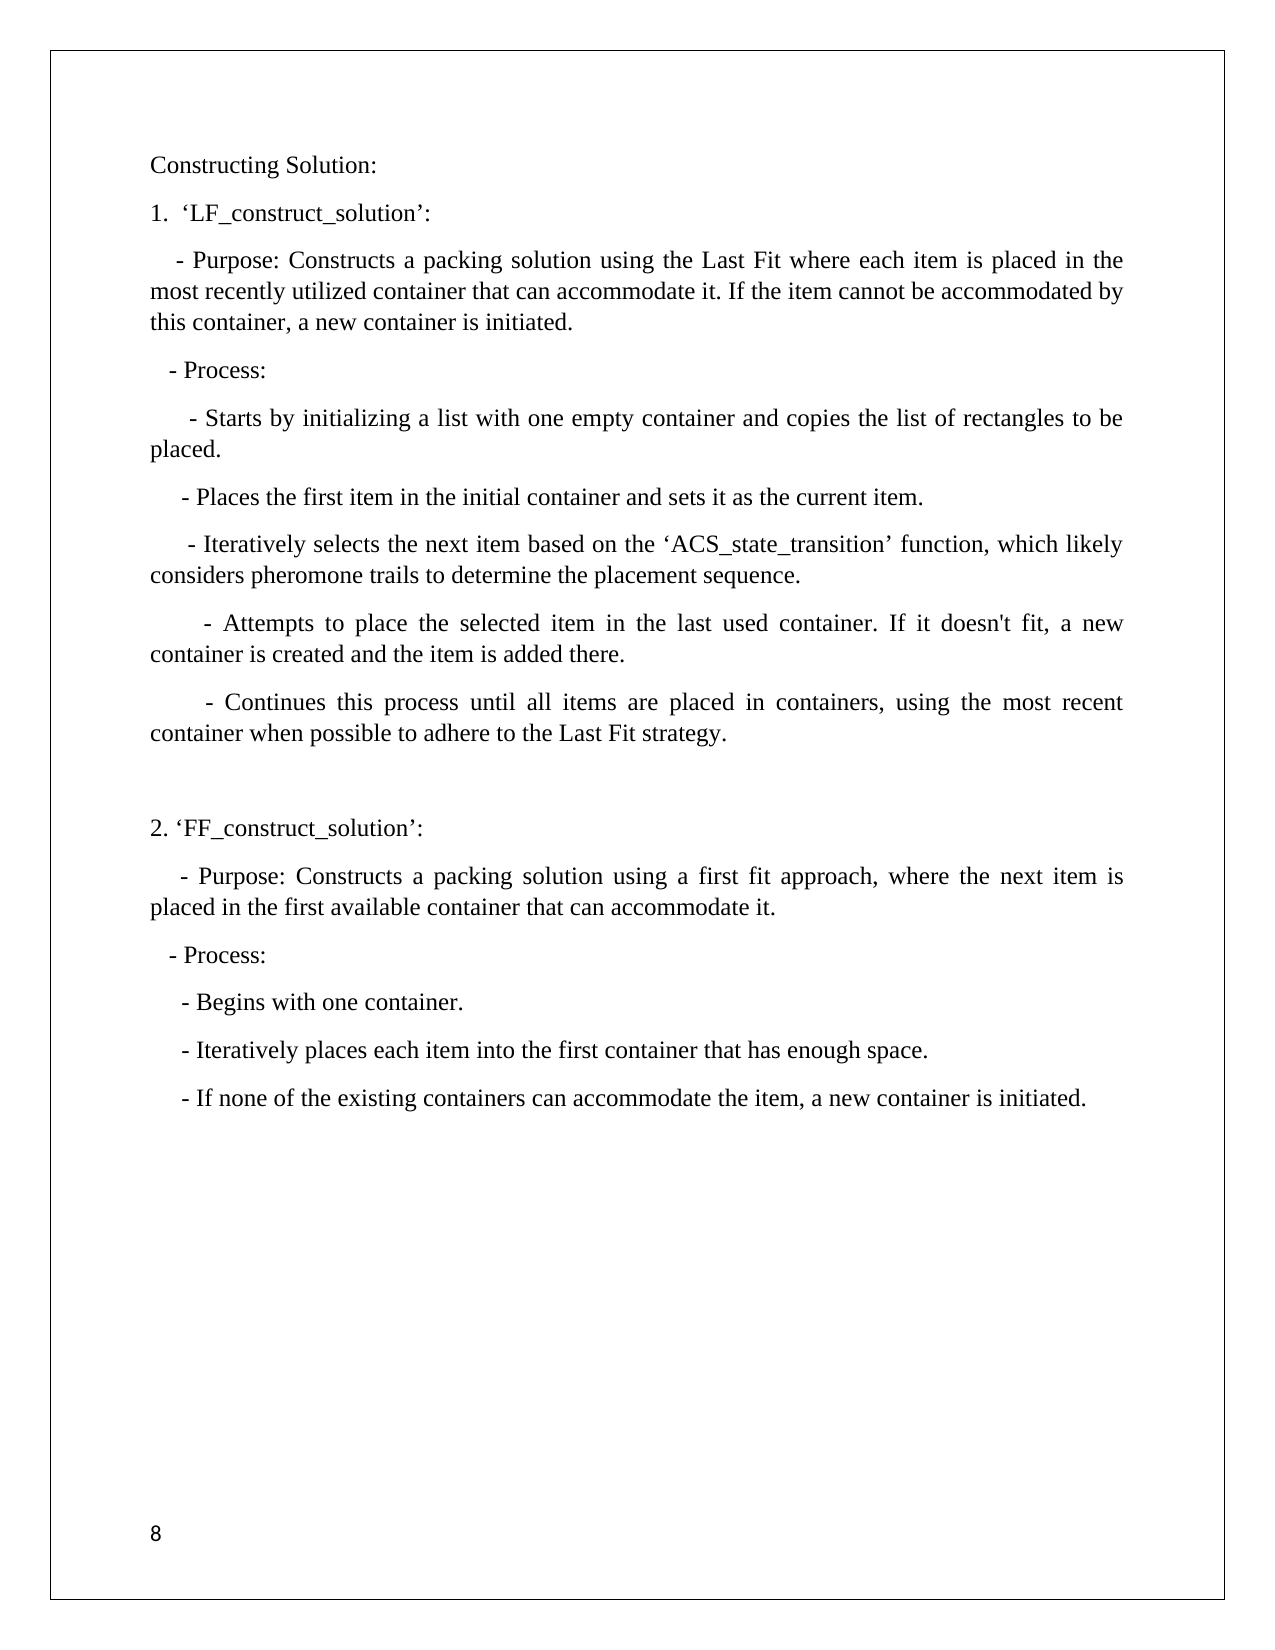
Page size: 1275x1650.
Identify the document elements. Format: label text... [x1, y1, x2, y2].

text 2. ‘FF_construct_solution’: [150, 813, 1125, 842]
text - If none of the existing containers can accommodate the item, a new container is initiated. [150, 1083, 1125, 1112]
text Constructing Solution: [150, 150, 1125, 179]
text - Starts by initializing a list with one empty container and copies the list of rectangles to be placed. [150, 403, 1125, 463]
text - Process: [150, 940, 1125, 968]
text - Purpose: Constructs a packing solution using the Last Fit where each item is placed in the most recently utilized container that can accommodate it. If the item cannot be accommodated by this container, a new container is initiated. [150, 245, 1125, 336]
text - Iteratively places each item into the first container that has enough space. [150, 1035, 1125, 1064]
text 1. ‘LF_construct_solution’: [150, 198, 1125, 226]
text - Places the first item in the initial container and sets it as the current item. [150, 482, 1125, 510]
text - Iteratively selects the next item based on the ‘ACS_state_transition’ function, which likely considers pheromone trails to determine the placement sequence. [150, 529, 1125, 589]
text - Attempts to place the selected item in the last used container. If it doesn't fit, a new container is created and the item is added there. [150, 608, 1125, 668]
text - Process: [150, 355, 1125, 384]
text - Continues this process until all items are placed in containers, using the most recent container when possible to adhere to the Last Fit strategy. [150, 687, 1125, 747]
text - Purpose: Constructs a packing solution using a first fit approach, where the next item is placed in the first available container that can accommodate it. [150, 861, 1125, 921]
text - Begins with one container. [150, 987, 1125, 1016]
